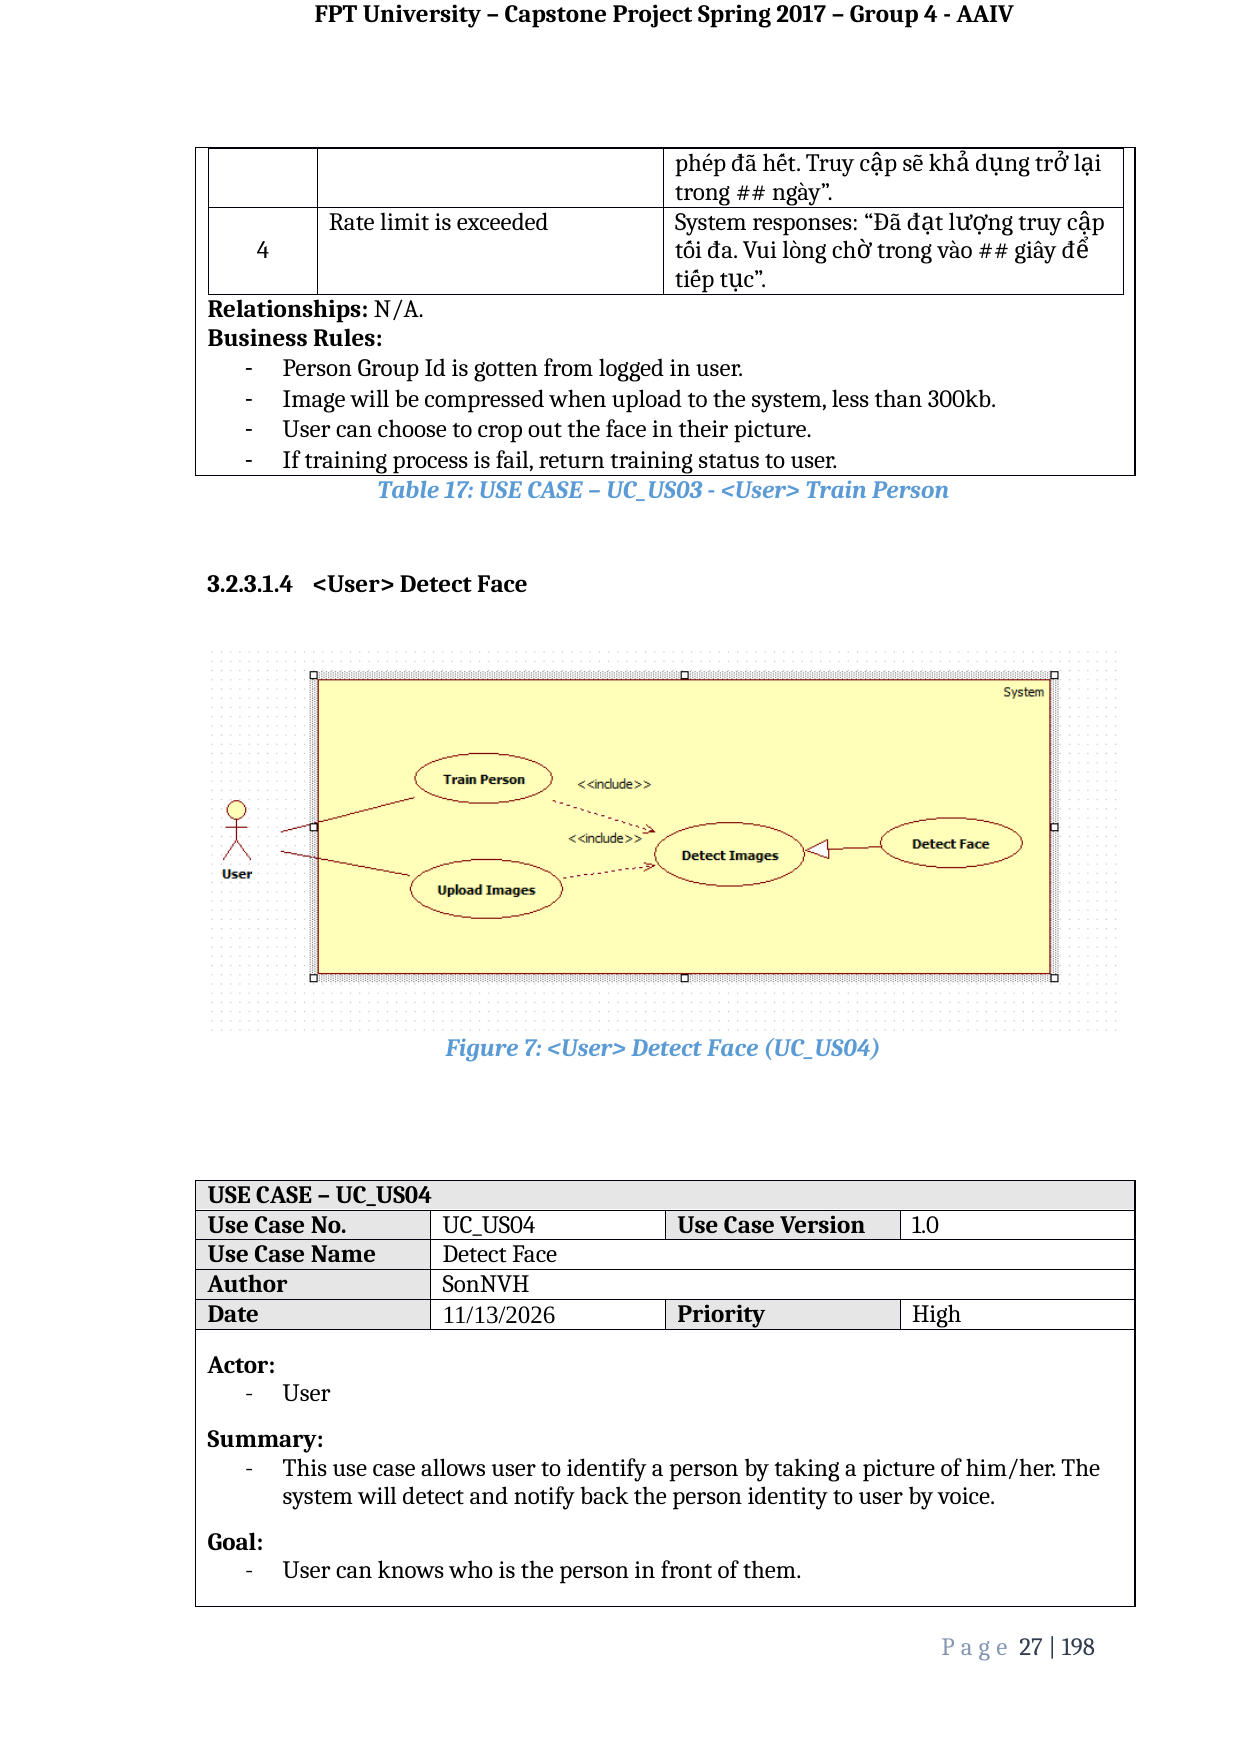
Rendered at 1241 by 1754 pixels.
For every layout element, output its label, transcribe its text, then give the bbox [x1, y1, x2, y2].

table_cell UC_US04 [431, 1211, 665, 1239]
table_cell Use Case No. [196, 1211, 430, 1239]
table_cell Date [196, 1300, 430, 1329]
table_cell SonNVH [431, 1270, 1134, 1299]
table_cell High [901, 1300, 1134, 1329]
text Table 17: USE CASE – UC_US03 - <User> Train Person [207, 476, 1122, 504]
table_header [196, 148, 1134, 474]
table_cell 1.0 [901, 1211, 1134, 1239]
table_cell Author [196, 1270, 430, 1299]
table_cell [196, 1330, 1134, 1606]
text Figure 7: <User> Detect Face (UC_US04) [207, 1033, 1122, 1063]
picture [207, 647, 1122, 1033]
table_cell 04/15/2017 [431, 1300, 665, 1329]
table_cell Detect Face [431, 1240, 1134, 1269]
subtitle <User> Detect Face [207, 570, 1122, 598]
table_header USE CASE – UC_US04 [196, 1181, 1134, 1209]
table_cell Priority [666, 1300, 900, 1329]
table_cell Use Case Version [666, 1211, 900, 1239]
table_cell Use Case Name [196, 1240, 430, 1269]
